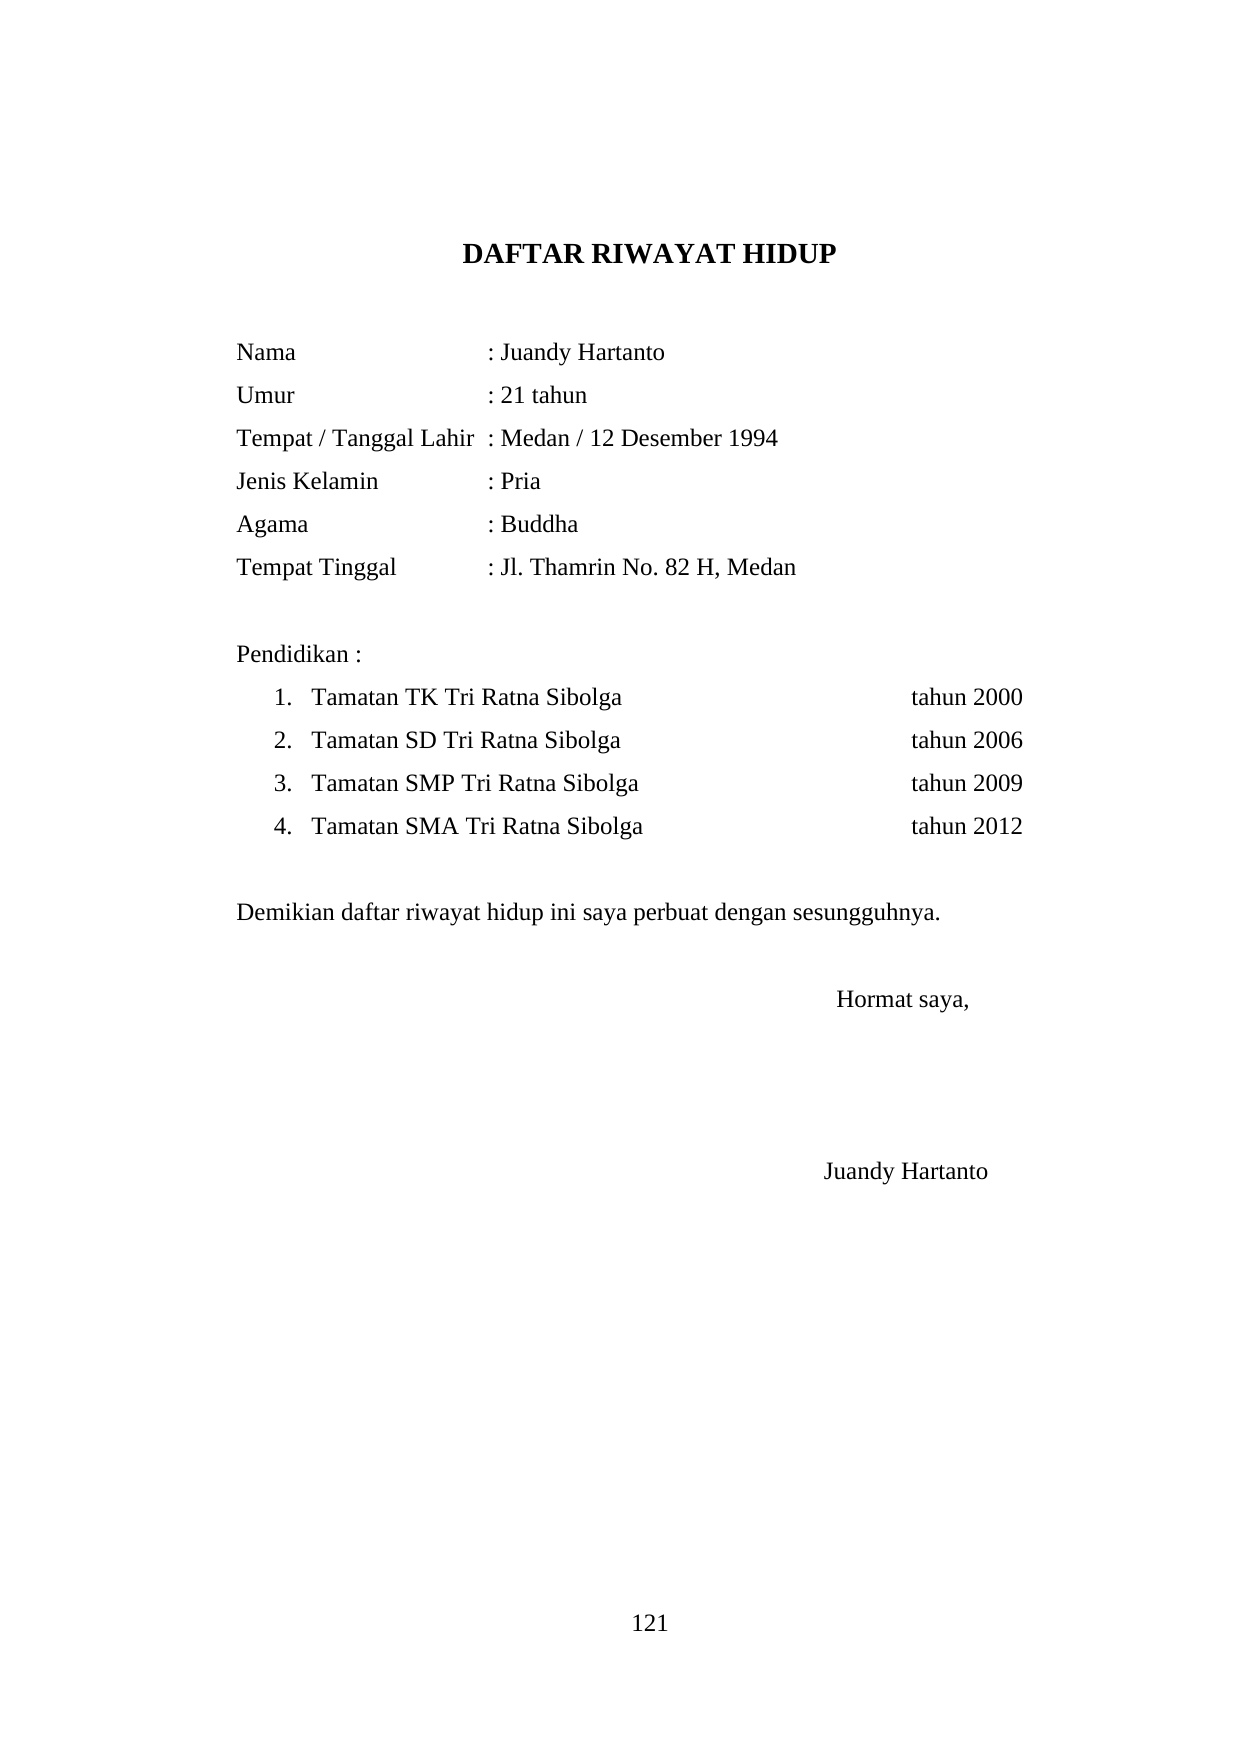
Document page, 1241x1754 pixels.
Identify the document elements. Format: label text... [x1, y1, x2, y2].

text Hormat saya, [236, 984, 1063, 1012]
text Agama : Buddha [236, 509, 1063, 538]
text Pendidikan : [236, 639, 1063, 667]
text Umur : 21 tahun [236, 380, 1063, 409]
text Tempat Tinggal : Jl. Thamrin No. 82 H, Medan [236, 552, 1063, 581]
text Nama : Juandy Hartanto [236, 337, 1063, 366]
text dAFTAR RIWAYAT HIDUP [236, 236, 1063, 270]
list Tamatan SD Tri Ratna Sibolga tahun 2006 [274, 725, 1063, 754]
list Tamatan SMP Tri Ratna Sibolga tahun 2009 [274, 768, 1063, 797]
text Tempat / Tanggal Lahir : Medan / 12 Desember 1994 [236, 423, 1063, 452]
text Demikian daftar riwayat hidup ini saya perbuat dengan sesungguhnya. [236, 897, 1063, 926]
list Tamatan SMA Tri Ratna Sibolga tahun 2012 [274, 811, 1063, 840]
text Juandy Hartanto [236, 1156, 1063, 1185]
text Jenis Kelamin : Pria [236, 466, 1063, 495]
list Tamatan TK Tri Ratna Sibolga tahun 2000 [274, 682, 1063, 711]
